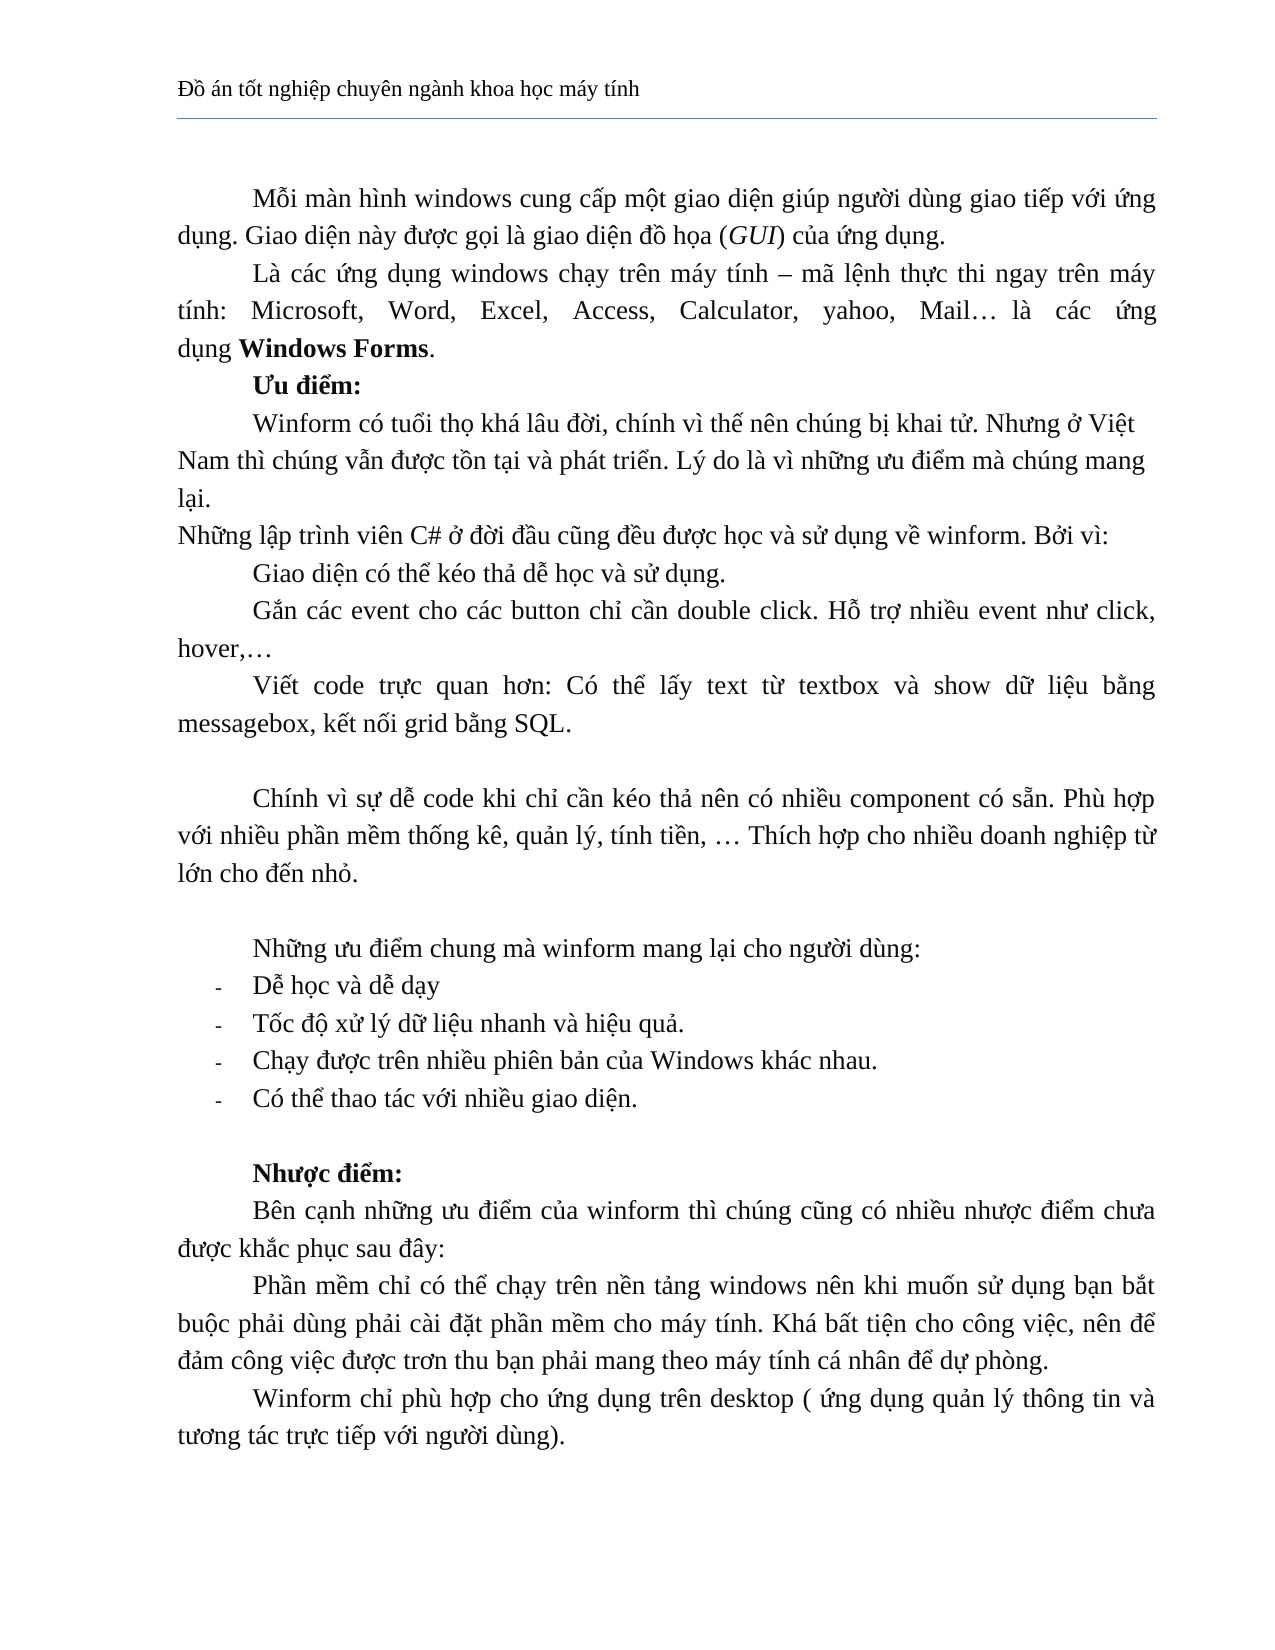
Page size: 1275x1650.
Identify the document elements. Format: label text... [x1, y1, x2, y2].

text Mỗi màn hình windows cung cấp một giao diện giúp người dùng giao tiếp với ứng dụng. Giao diện này được gọi là giao diện đồ họa (GUI) của ứng dụng. [177, 177, 1157, 252]
text Là các ứng dụng windows chạy trên máy tính – mã lệnh thực thi ngay trên máy tính: Microsoft, Word, Excel, Access, Calculator, yahoo, Mail… là các ứng dụng Windows Forms. [177, 252, 1157, 365]
list Chạy được trên nhiều phiên bản của Windows khác nhau. [215, 1040, 1157, 1077]
text Phần mềm chỉ có thể chạy trên nền tảng windows nên khi muốn sử dụng bạn bắt buộc phải dùng phải cài đặt phần mềm cho máy tính. Khá bất tiện cho công việc, nên để đảm công việc được trơn thu bạn phải mang theo máy tính cá nhân để dự phòng. [177, 1265, 1157, 1377]
text Gắn các event cho các button chỉ cần double click. Hỗ trợ nhiều event như click, hover,… [177, 590, 1157, 665]
text Chính vì sự dễ code khi chỉ cần kéo thả nên có nhiều component có sẵn. Phù hợp với nhiều phần mềm thống kê, quản lý, tính tiền, … Thích hợp cho nhiều doanh nghiệp từ lớn cho đến nhỏ. [177, 777, 1157, 890]
text Winform chỉ phù hợp cho ứng dụng trên desktop ( ứng dụng quản lý thông tin và tương tác trực tiếp với người dùng). [177, 1377, 1157, 1452]
text Giao diện có thể kéo thả dễ học và sử dụng. [177, 552, 1157, 590]
text Viết code trực quan hơn: Có thể lấy text từ textbox và show dữ liệu bằng messagebox, kết nối grid bằng SQL. [177, 665, 1157, 740]
text Ưu điểm: [177, 365, 1157, 402]
text Nhược điểm: [177, 1152, 1157, 1190]
list Tốc độ xử lý dữ liệu nhanh và hiệu quả. [215, 1002, 1157, 1040]
text Winform có tuổi thọ khá lâu đời, chính vì thế nên chúng bị khai tử. Nhưng ở Việt Nam thì chúng vẫn được tồn tại và phát triển. Lý do là vì những ưu điểm mà chúng mang lại. [177, 402, 1157, 515]
list Dễ học và dễ dạy [215, 965, 1157, 1002]
list Có thể thao tác với nhiều giao diện. [215, 1077, 1157, 1115]
text Những lập trình viên C# ở đời đầu cũng đều được học và sử dụng về winform. Bởi vì: [177, 515, 1157, 552]
text Bên cạnh những ưu điểm của winform thì chúng cũng có nhiều nhược điểm chưa được khắc phục sau đây: [177, 1190, 1157, 1265]
text Những ưu điểm chung mà winform mang lại cho người dùng: [177, 927, 1157, 965]
